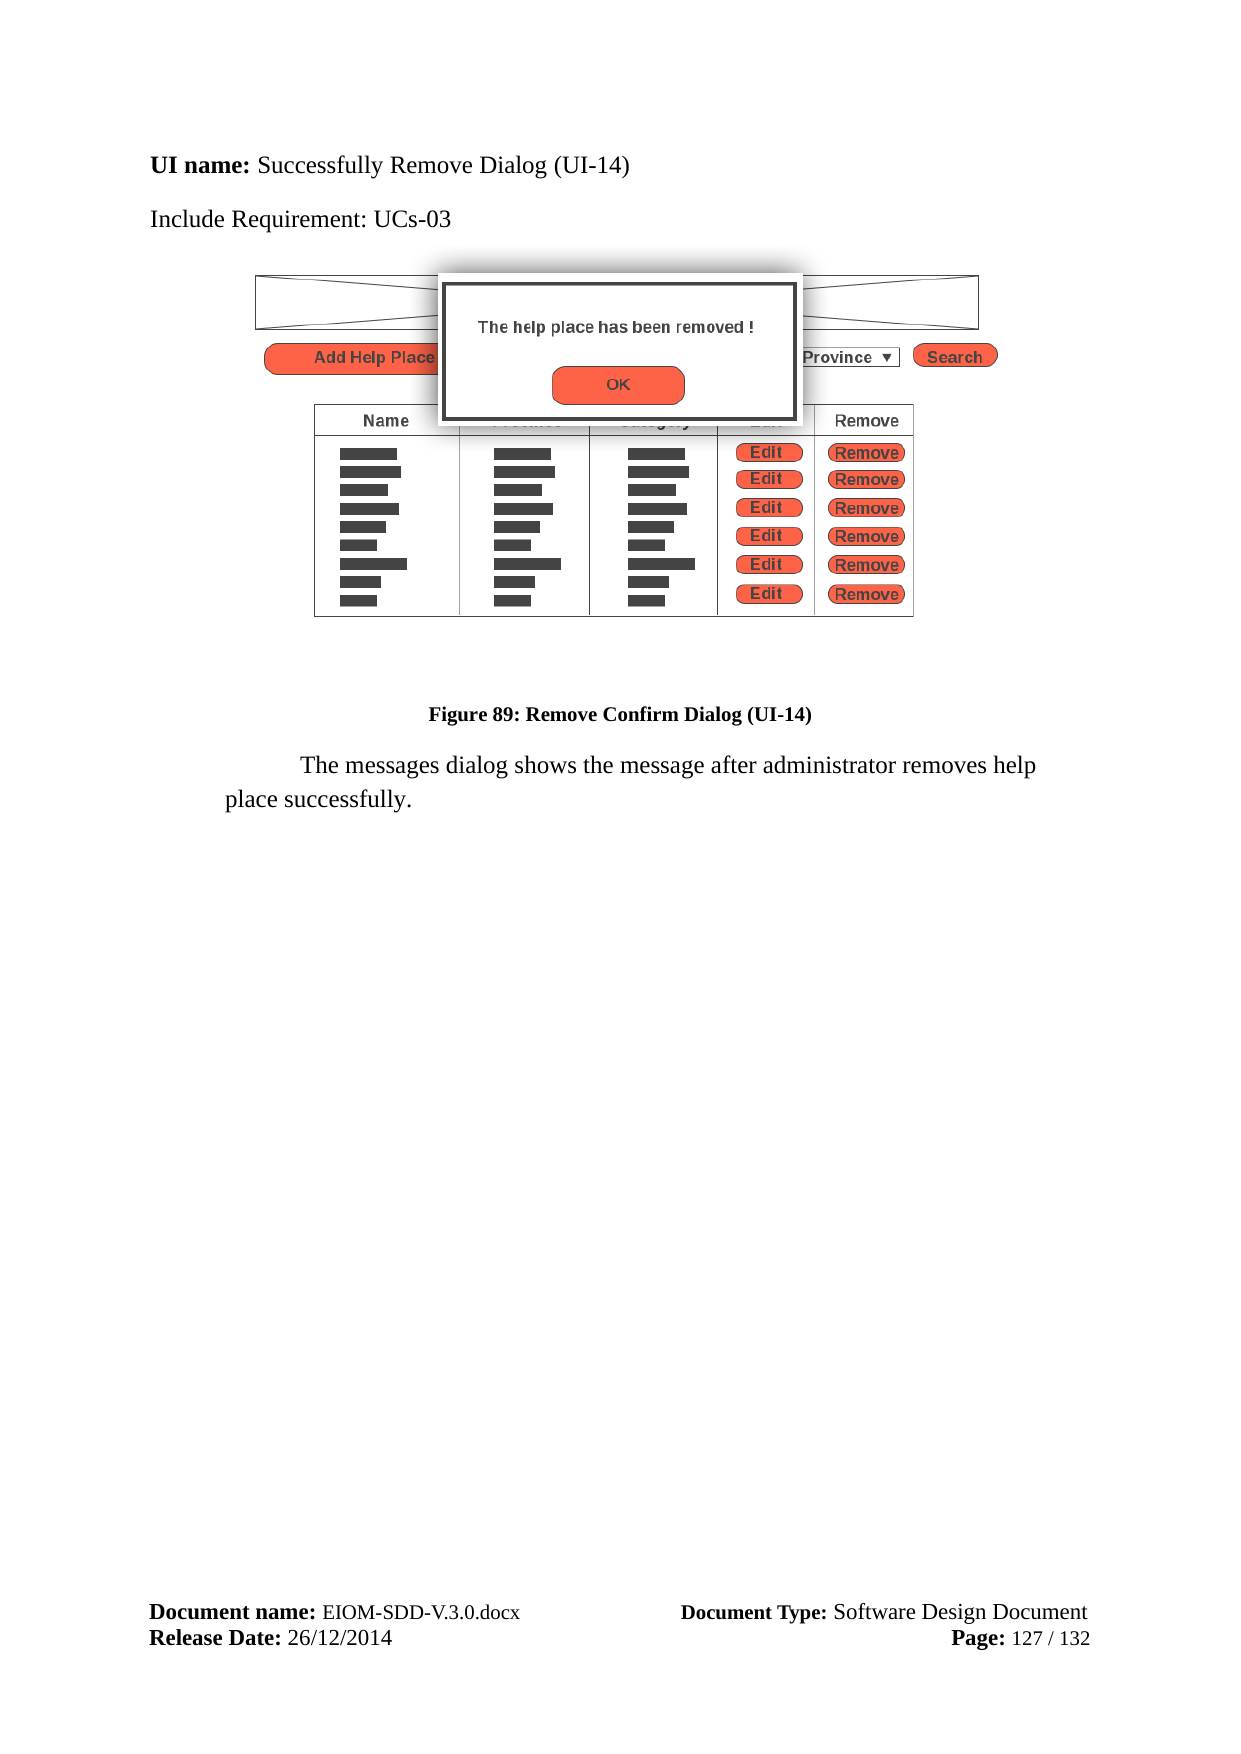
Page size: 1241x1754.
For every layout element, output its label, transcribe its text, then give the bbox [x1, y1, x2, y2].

text UI name: Successfully Remove Dialog (UI-14) [150, 150, 1090, 179]
text Include Requirement: UCs-03 [150, 204, 1090, 233]
picture [150, 257, 1091, 678]
text The messages dialog shows the message after administrator removes help place successfully. [225, 751, 1090, 812]
text Figure 89: Remove Confirm Dialog (UI-14) [150, 702, 1090, 726]
